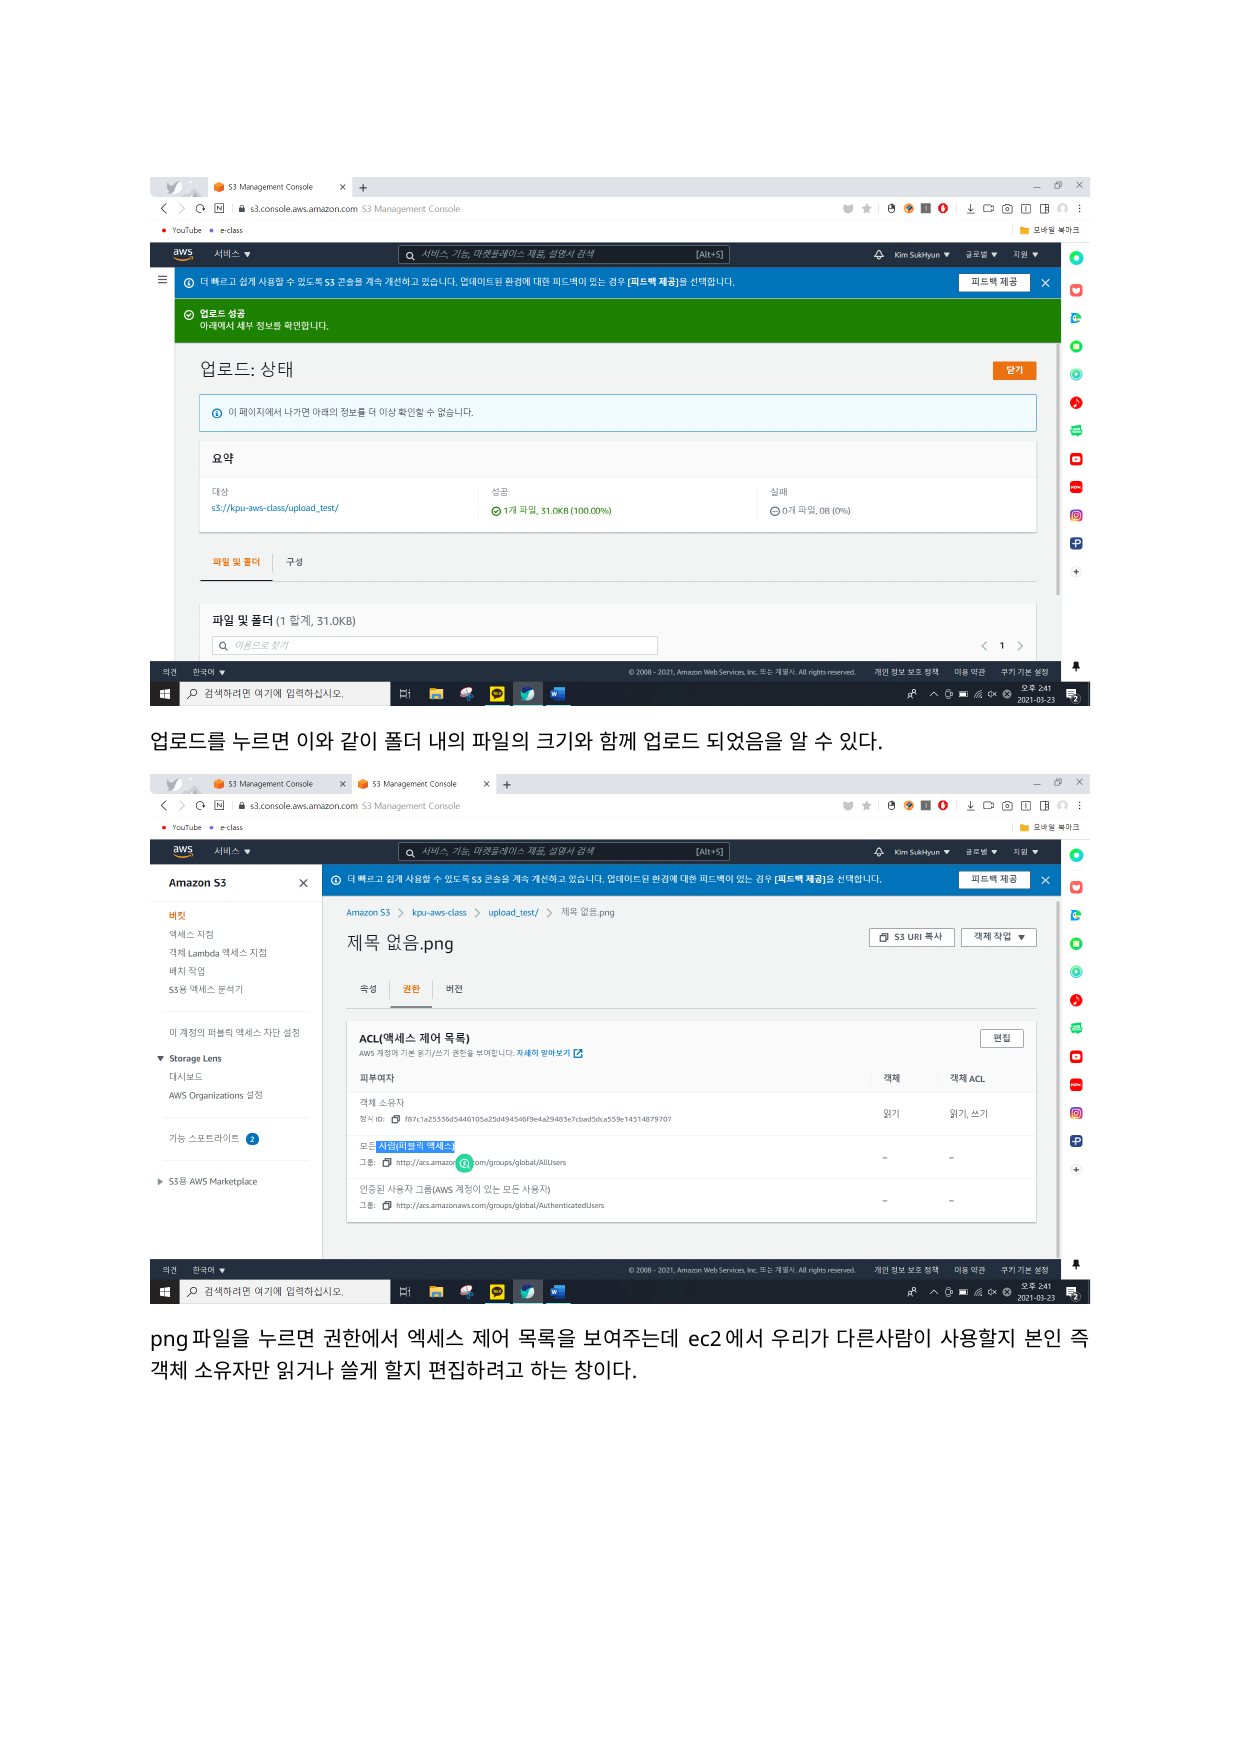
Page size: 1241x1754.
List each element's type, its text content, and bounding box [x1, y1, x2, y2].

picture [150, 774, 1091, 1304]
text 업로드를 누르면 이와 같이 폴더 내의 파일의 크기와 함께 업로드 되었음을 알 수 있다. [150, 725, 1090, 755]
picture [150, 177, 1091, 706]
text png파일을 누르면 권한에서 엑세스 제어 목록을 보여주는데 ec2에서 우리가 다른사람이 사용할지 본인 즉 객체 소유자만 읽거나 쓸게 할지 편집하려고 하는 창이다. [150, 1322, 1090, 1385]
